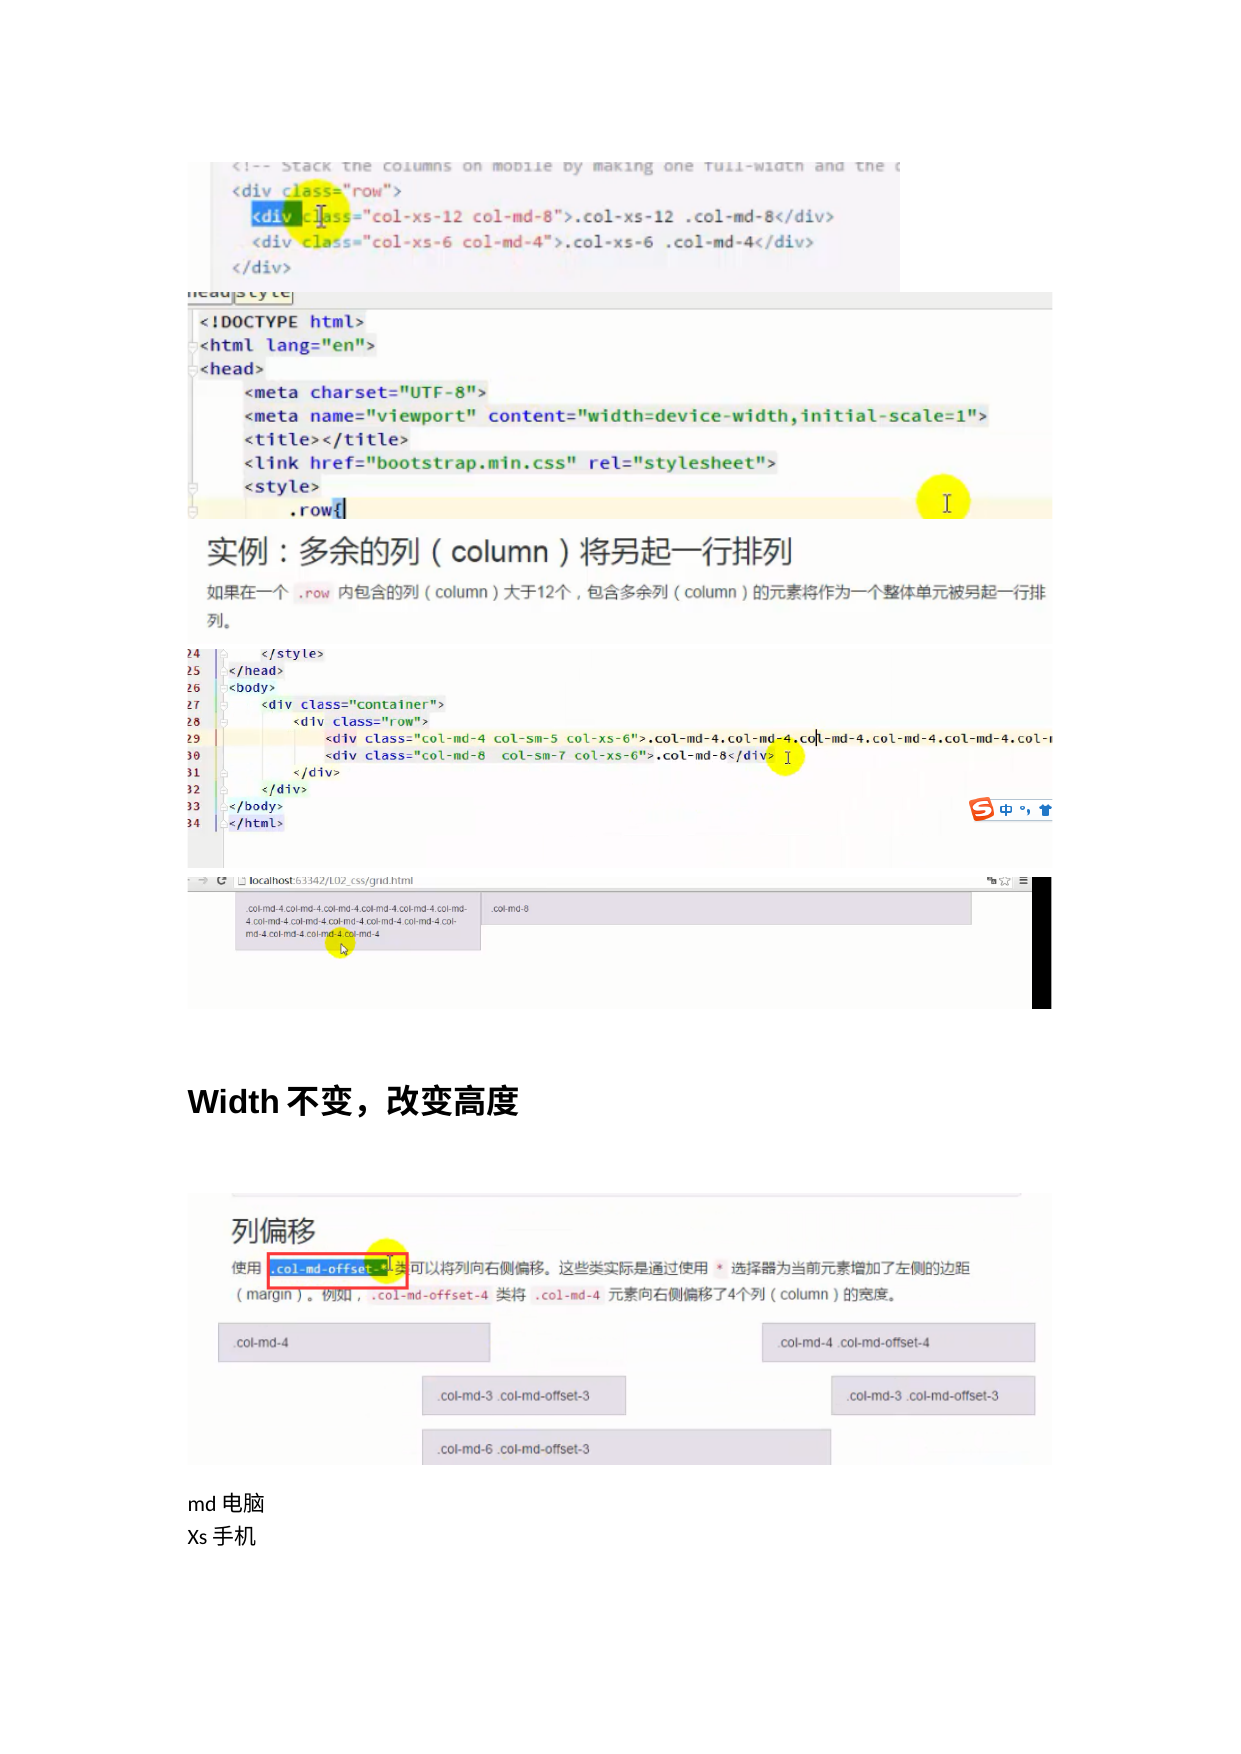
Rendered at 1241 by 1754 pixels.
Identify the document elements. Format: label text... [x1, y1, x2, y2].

picture [187, 649, 1053, 868]
text Xs 手机 [187, 1518, 1053, 1551]
picture [187, 877, 1052, 1009]
subtitle Width不变，改变高度 [187, 1067, 1053, 1132]
picture [187, 1193, 1053, 1465]
text md 电脑 [187, 1486, 1053, 1518]
picture [187, 162, 1053, 644]
